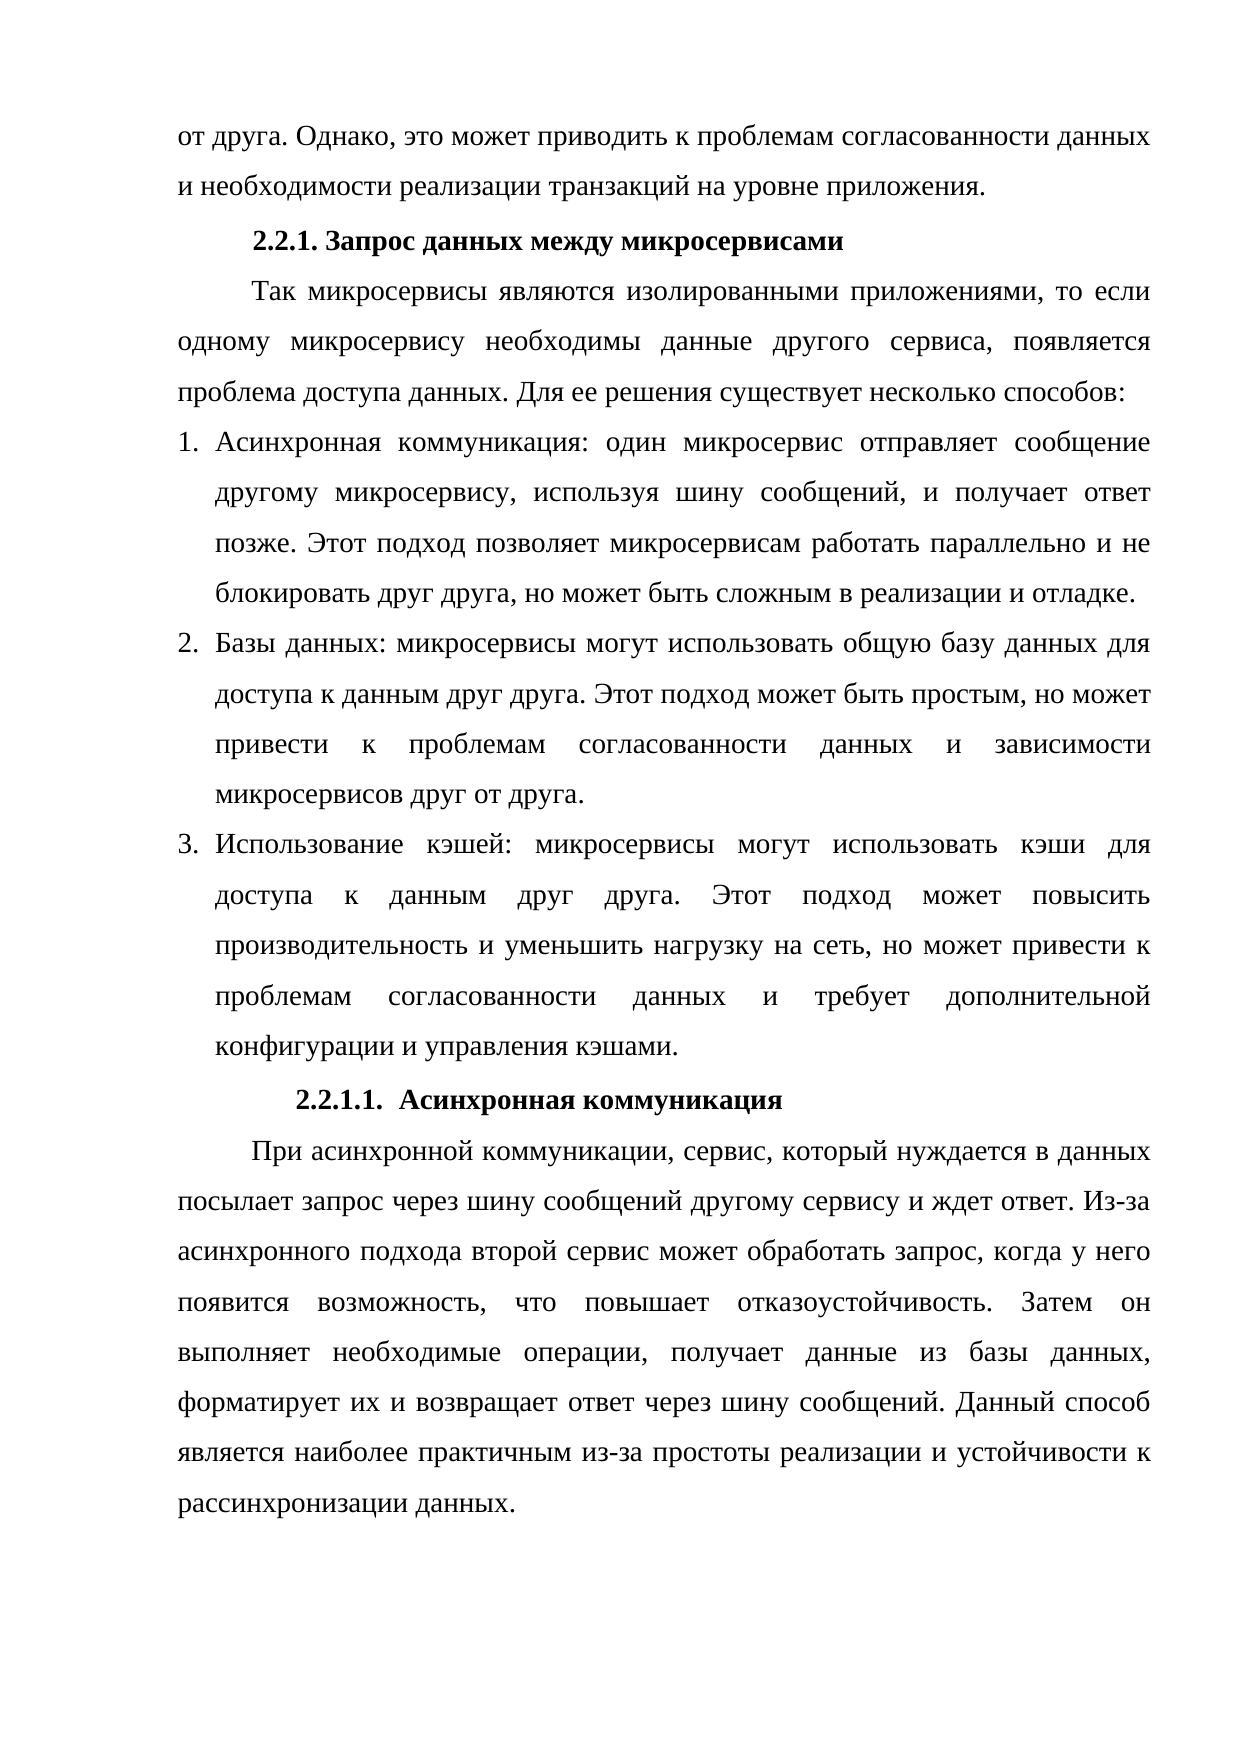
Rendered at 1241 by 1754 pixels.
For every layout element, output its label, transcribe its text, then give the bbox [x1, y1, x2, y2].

text Так микросервисы являются изолированными приложениями, то если одному микросервису необходимы данные другого сервиса, появляется проблема доступа данных. Для ее решения существует несколько способов: [177, 273, 1152, 407]
subtitle Асинхронная коммуникация [295, 1082, 1152, 1116]
list Использование кэшей: микросервисы могут использовать кэши для доступа к данным друг друга. Этот подход может повысить производительность и уменьшить нагрузку на сеть, но может привести к проблемам согласованности данных и требует дополнительной конфигурации и управления кэшами. [177, 827, 1152, 1061]
text При асинхронной коммуникации, сервис, который нуждается в данных посылает запрос через шину сообщений другому сервису и ждет ответ. Из-за асинхронного подхода второй сервис может обработать запрос, когда у него появится возможность, что повышает отказоустойчивость. Затем он выполняет необходимые операции, получает данные из базы данных, форматирует их и возвращает ответ через шину сообщений. Данный способ является наиболее практичным из-за простоты реализации и устойчивости к рассинхронизации данных. [177, 1133, 1152, 1518]
list Асинхронная коммуникация: один микросервис отправляет сообщение другому микросервису, используя шину сообщений, и получает ответ позже. Этот подход позволяет микросервисам работать параллельно и не блокировать друг друга, но может быть сложным в реализации и отладке. [177, 424, 1152, 609]
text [177, 118, 1152, 202]
subtitle Запрос данных между микросервисами [252, 223, 1152, 256]
list Базы данных: микросервисы могут использовать общую базу данных для доступа к данным друг друга. Этот подход может быть простым, но может привести к проблемам согласованности данных и зависимости микросервисов друг от друга. [177, 625, 1152, 810]
